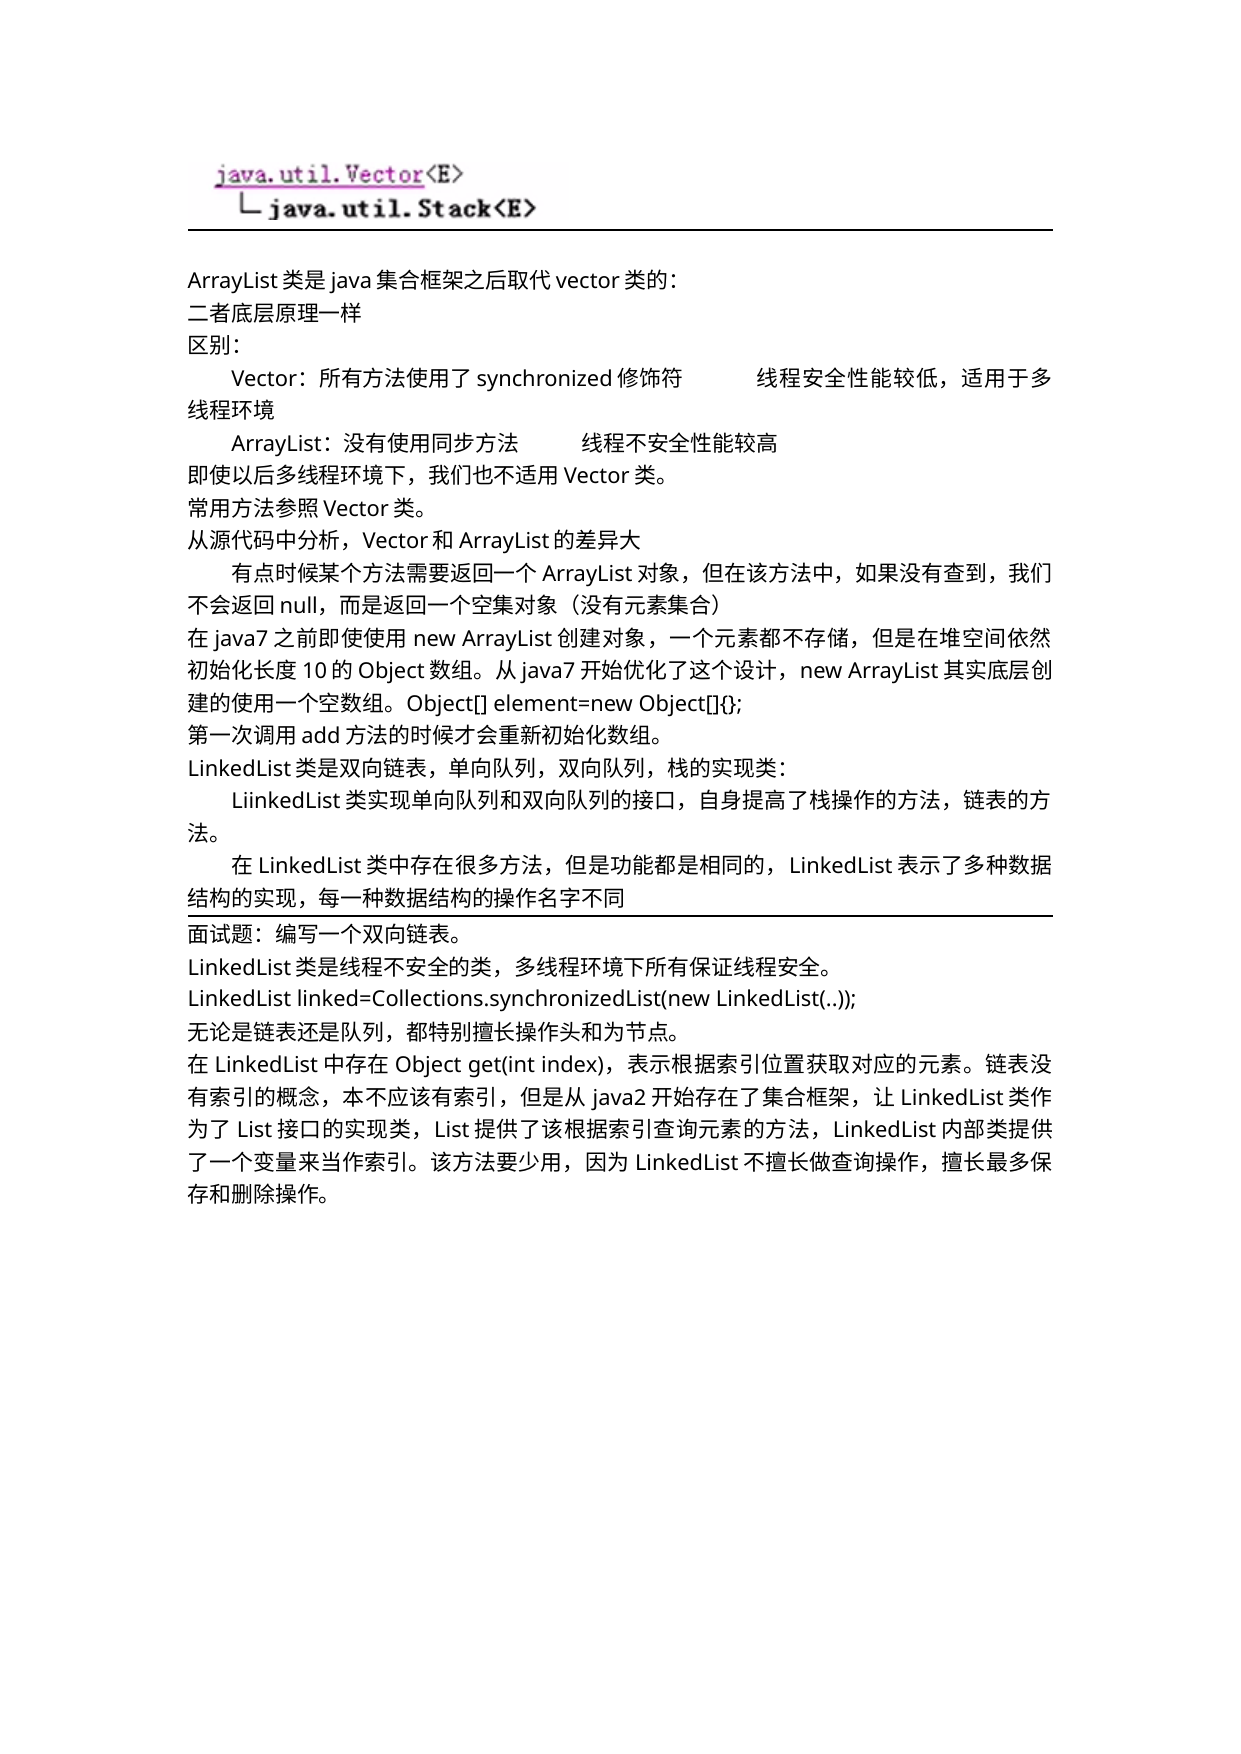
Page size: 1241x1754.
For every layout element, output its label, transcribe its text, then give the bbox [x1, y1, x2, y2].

text LinkedList linked=Collections.synchronizedList(new LinkedList(..)); [187, 982, 1053, 1014]
text 在LinkedList中存在Object get(int index)，表示根据索引位置获取对应的元素。链表没有索引的概念，本不应该有索引，但是从java2开始存在了集合框架，让LinkedList类作为了List接口的实现类，List提供了该根据索引查询元素的方法，LinkedList内部类提供了一个变量来当作索引。该方法要少用，因为LinkedList不擅长做查询操作，擅长最多保存和删除操作。 [187, 1047, 1053, 1209]
text LiinkedList类实现单向队列和双向队列的接口，自身提高了栈操作的方法，链表的方法。 [187, 783, 1053, 848]
text 面试题：编写一个双向链表。 [187, 917, 1053, 949]
text 在LinkedList类中存在很多方法，但是功能都是相同的，LinkedList表示了多种数据结构的实现，每一种数据结构的操作名字不同 [187, 848, 1053, 917]
text 无论是链表还是队列，都特别擅长操作头和为节点。 [187, 1014, 1053, 1047]
text LinkedList类是线程不安全的类，多线程环境下所有保证线程安全。 [187, 949, 1053, 982]
text 常用方法参照Vector类。 [187, 491, 1053, 523]
text 区别： [187, 328, 1053, 361]
text 二者底层原理一样 [187, 296, 1053, 328]
text ArrayList：没有使用同步方法 线程不安全性能较高 [187, 426, 1053, 458]
text LinkedList类是双向链表，单向队列，双向队列，栈的实现类： [187, 751, 1053, 783]
text 即使以后多线程环境下，我们也不适用Vector类。 [187, 458, 1053, 491]
text 在java7之前即使使用new ArrayList创建对象，一个元素都不存储，但是在堆空间依然初始化长度10的Object数组。从java7开始优化了这个设计，new ArrayList其实底层创建的使用一个空数组。Object[] element=new Object[]{}; [187, 621, 1053, 718]
text 第一次调用add方法的时候才会重新初始化数组。 [187, 718, 1053, 751]
text Vector：所有方法使用了synchronized修饰符 线程安全性能较低，适用于多线程环境 [187, 361, 1053, 426]
text 从源代码中分析，Vector和ArrayList的差异大 [187, 523, 1053, 556]
text 有点时候某个方法需要返回一个ArrayList对象，但在该方法中，如果没有查到，我们不会返回null，而是返回一个空集对象（没有元素集合） [187, 556, 1053, 621]
text ArrayList类是java集合框架之后取代vector类的： [187, 263, 1053, 296]
picture [187, 162, 569, 220]
